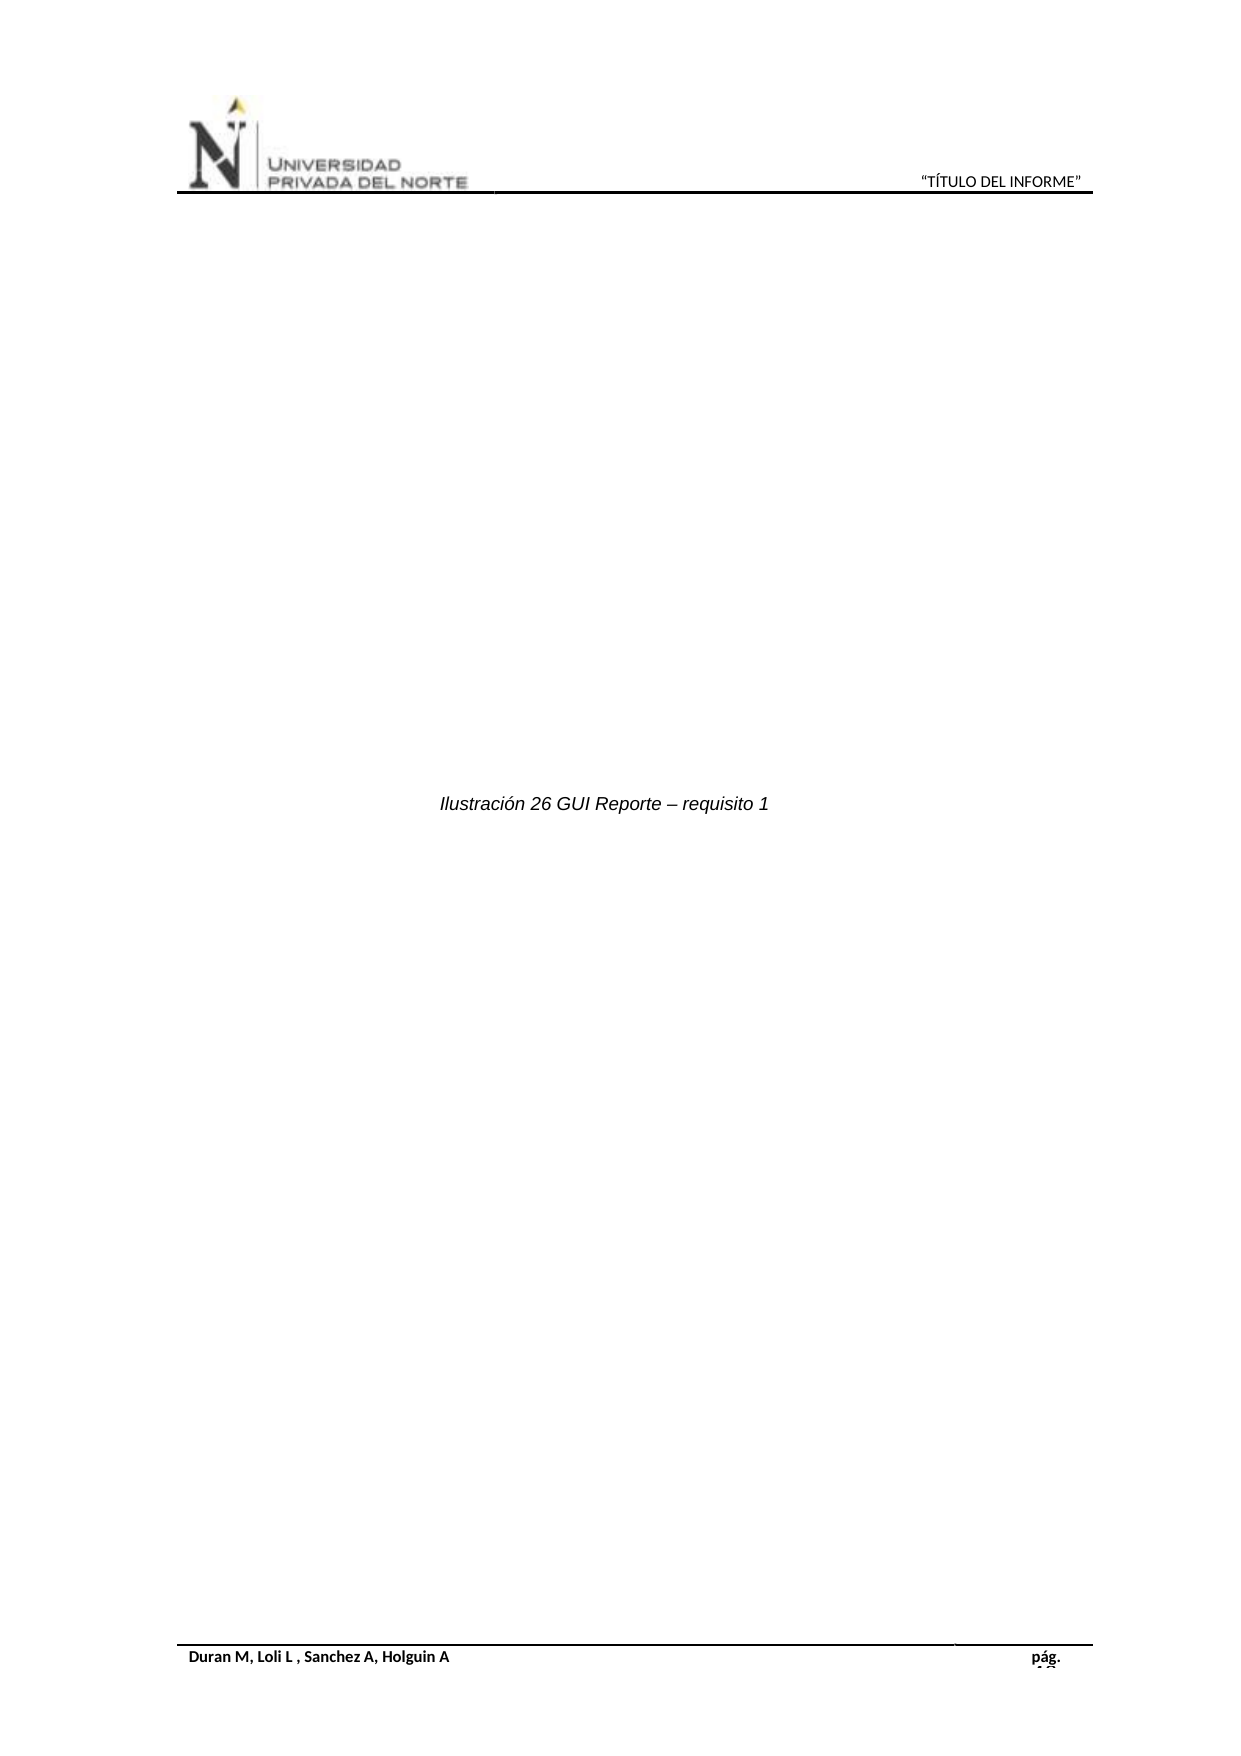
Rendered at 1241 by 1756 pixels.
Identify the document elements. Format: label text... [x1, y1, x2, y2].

picture [188, 95, 469, 191]
text Ilustración 26 GUI Reporte – requisito 1 [364, 793, 1180, 814]
